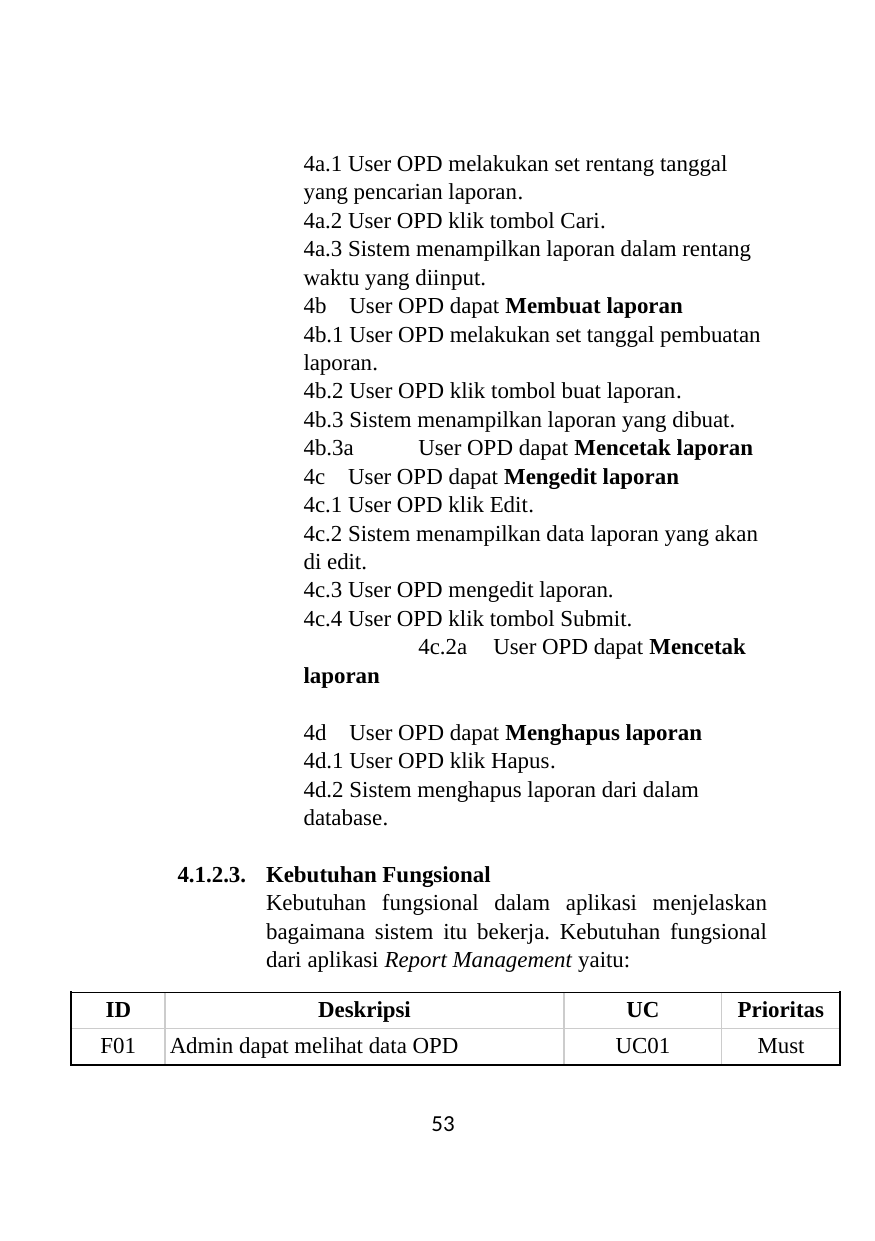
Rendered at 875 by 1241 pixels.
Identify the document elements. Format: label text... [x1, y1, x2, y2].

list 4d User OPD dapat Menghapus laporan [303, 719, 767, 745]
list Kebutuhan Fungsional [177, 861, 767, 887]
list 4d.2 Sistem menghapus laporan dari dalam database. [303, 776, 767, 830]
list 4a.2 User OPD klik tombol Cari. [303, 207, 767, 233]
list 4b.2 User OPD klik tombol buat laporan. [303, 377, 767, 404]
list 4c.4 User OPD klik tombol Submit. [303, 605, 767, 631]
list 4c User OPD dapat Mengedit laporan [303, 463, 767, 489]
table_cell F01 [72, 1029, 164, 1064]
list 4a.3 Sistem menampilkan laporan dalam rentang waktu yang diinput. [303, 235, 767, 290]
list 4b User OPD dapat Membuat laporan [303, 292, 767, 318]
table_header Prioritas [722, 993, 839, 1028]
list 4d.1 User OPD klik Hapus. [303, 747, 767, 773]
table_header ID [72, 993, 164, 1028]
list 4a.1 User OPD melakukan set rentang tanggal yang pencarian laporan. [303, 150, 767, 205]
list Kebutuhan fungsional dalam aplikasi menjelaskan bagaimana sistem itu bekerja. Kebutuhan fungsional dari aplikasi Report Management yaitu: [266, 889, 767, 973]
list 4b.3a User OPD dapat Mencetak laporan [303, 434, 767, 461]
list 4c.2a User OPD dapat Mencetak laporan [303, 633, 767, 688]
table_header Deskripsi [166, 993, 563, 1028]
table_cell UC01 [565, 1029, 721, 1064]
list 4b.1 User OPD melakukan set tanggal pembuatan laporan. [303, 321, 767, 375]
list 4c.2 Sistem menampilkan data laporan yang akan di edit. [303, 520, 767, 574]
list 4c.1 User OPD klik Edit. [303, 491, 767, 518]
list 4c.3 User OPD mengedit laporan. [303, 577, 767, 603]
table_header UC [565, 993, 721, 1028]
table_cell Admin dapat melihat data OPD [166, 1029, 563, 1064]
table_cell Must [722, 1029, 839, 1064]
list 4b.3 Sistem menampilkan laporan yang dibuat. [303, 406, 767, 432]
